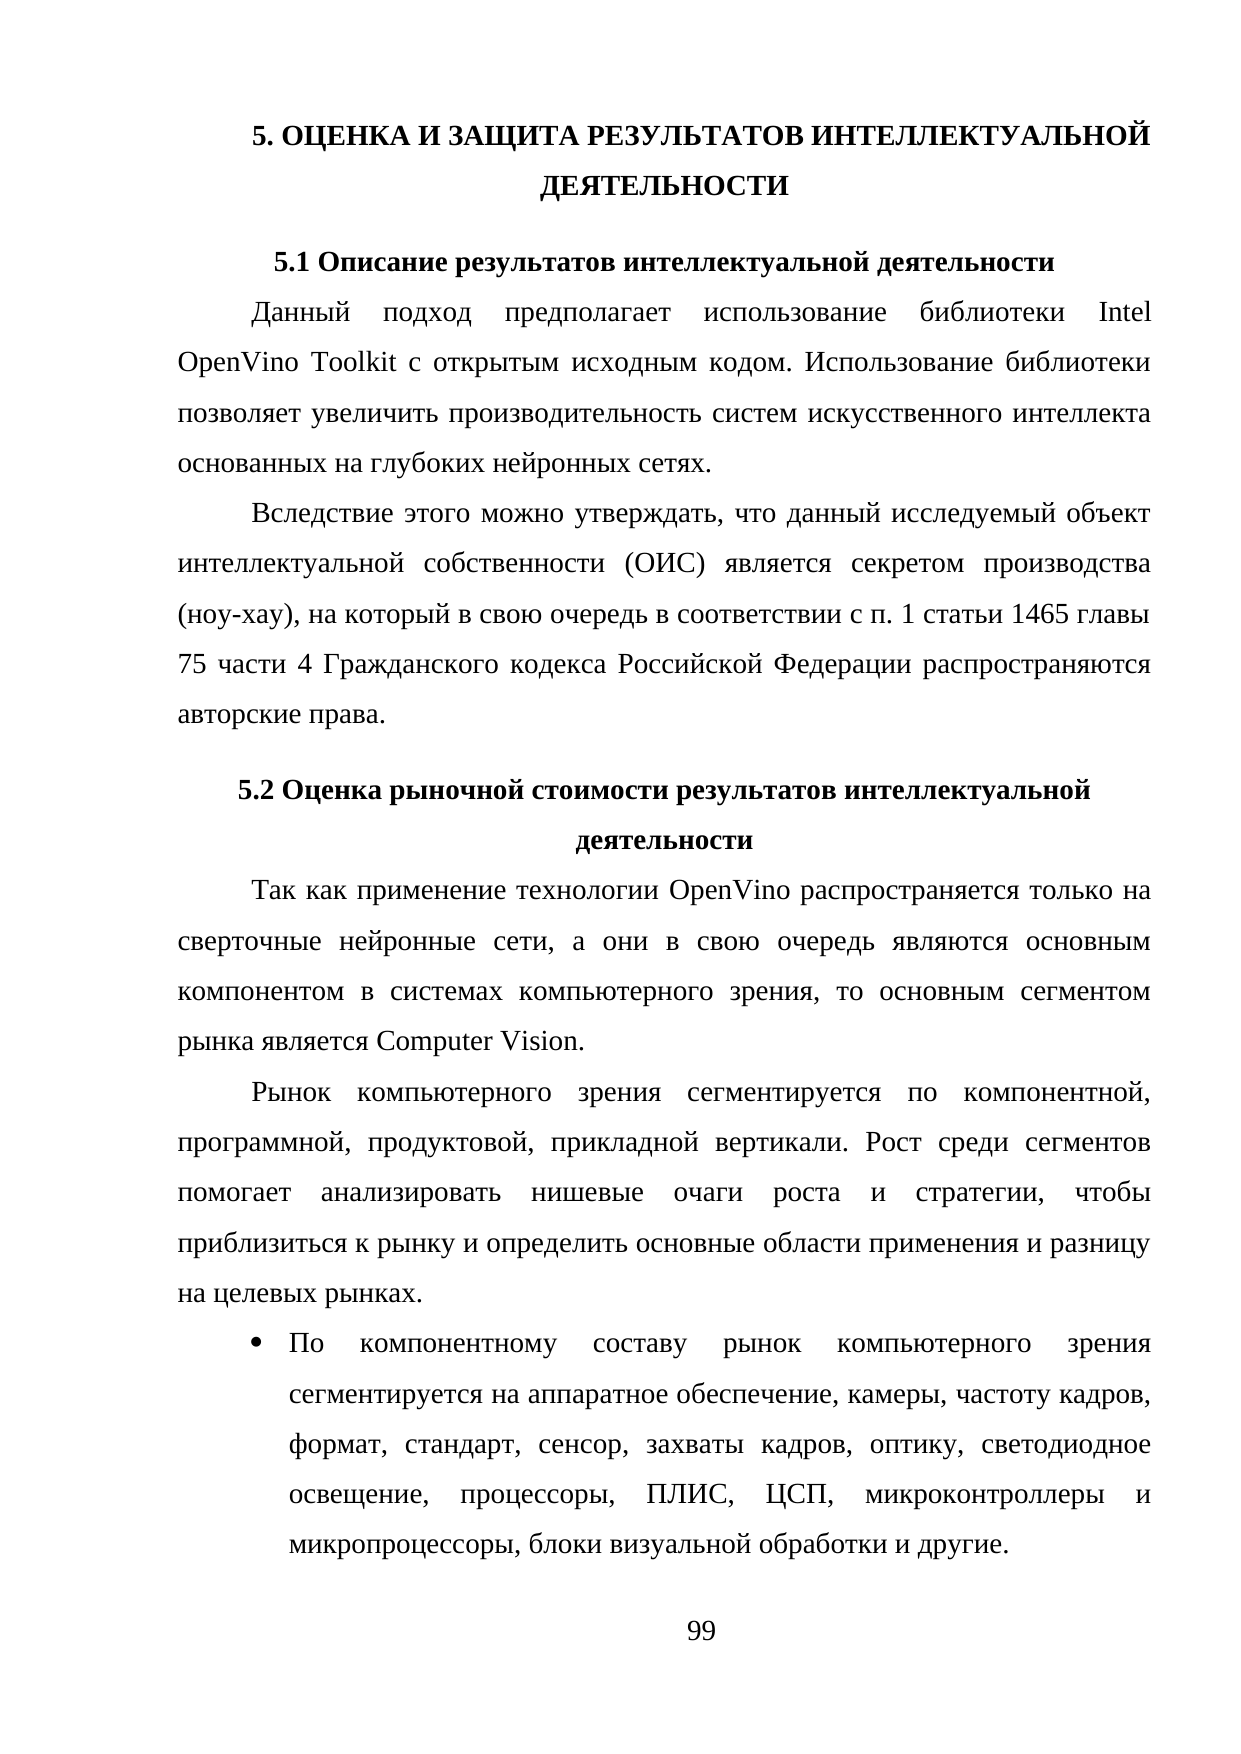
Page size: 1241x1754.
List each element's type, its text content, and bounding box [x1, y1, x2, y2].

list По компонентному составу рынок компьютерного зрения сегментируется на аппаратное обеспечение, камеры, частоту кадров, формат, стандарт, сенсор, захваты кадров, оптику, светодиодное освещение, процессоры, ПЛИС, ЦСП, микроконтроллеры и микропроцессоры, блоки визуальной обработки и другие. [251, 1325, 1152, 1560]
text Рынок компьютерного зрения сегментируется по компонентной, программной, продуктовой, прикладной вертикали. Рост среди сегментов помогает анализировать нишевые очаги роста и стратегии, чтобы приблизиться к рынку и определить основные области применения и разницу на целевых рынках. [177, 1074, 1152, 1308]
text Вследствие этого можно утверждать, что данный исследуемый объект интеллектуальной собственности (ОИС) является секретом производства (ноу-хау), на который в свою очередь в соответствии с п. 1 статьи 1465 главы 75 части 4 Гражданского кодекса Российской Федерации распространяются авторские права. [177, 495, 1152, 730]
subtitle 5. Оценка и защита результатов интеллектуальной деятельности [177, 118, 1152, 202]
text Данный подход предполагает использование библиотеки Intel OpenVino Toolkit с открытым исходным кодом. Использование библиотеки позволяет увеличить производительность систем искусственного интеллекта основанных на глубоких нейронных сетях. [177, 294, 1152, 478]
subtitle 5.1 Описание результатов интеллектуальной деятельности [177, 244, 1152, 277]
text Так как применение технологии OpenVino распространяется только на сверточные нейронные сети, а они в свою очередь являются основным компонентом в системах компьютерного зрения, то основным сегментом рынка является Computer Vision. [177, 872, 1152, 1057]
subtitle 5.2 Оценка рыночной стоимости результатов интеллектуальной деятельности [177, 772, 1152, 856]
